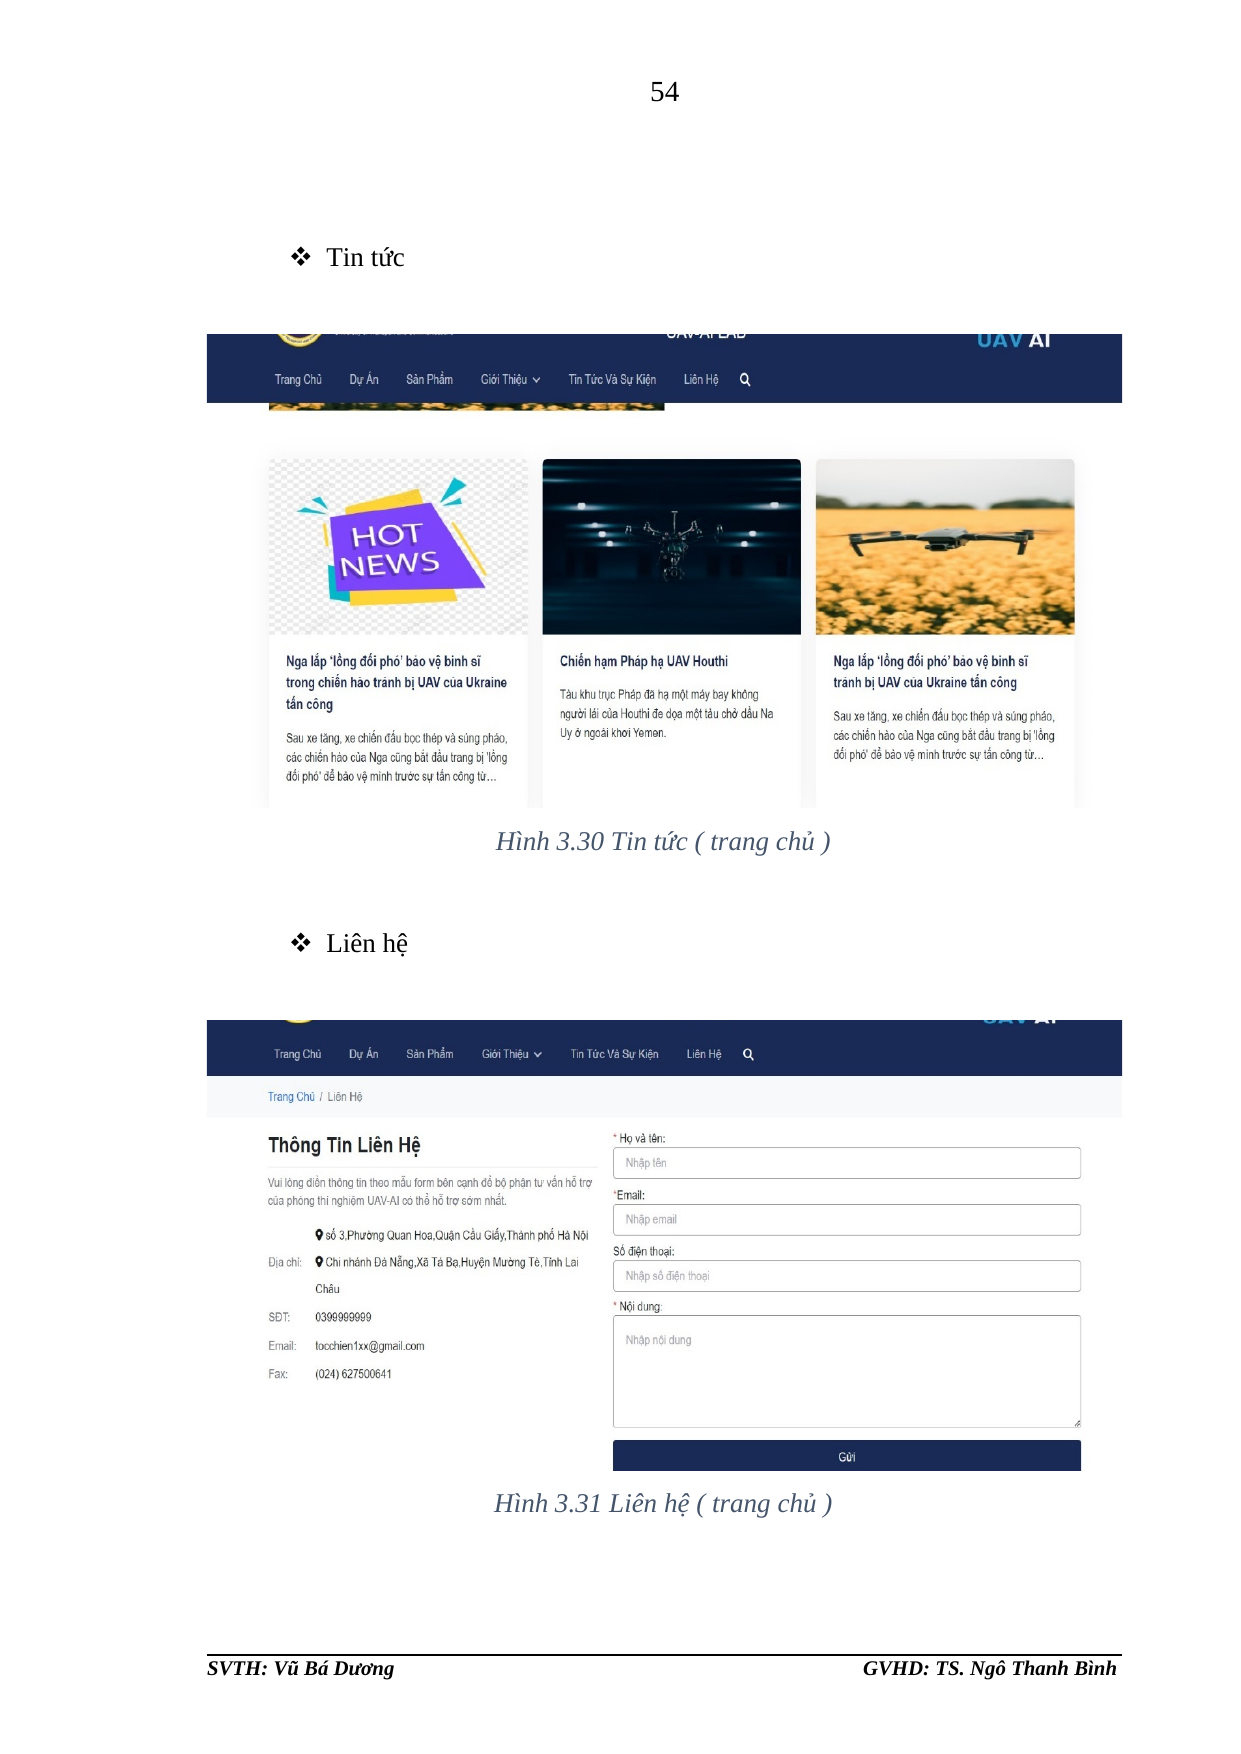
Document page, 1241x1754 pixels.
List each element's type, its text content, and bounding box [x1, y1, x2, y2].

list Liên hệ [289, 927, 1122, 958]
list Tin tức [289, 241, 1122, 272]
picture [206, 1020, 1123, 1471]
picture [206, 334, 1123, 808]
